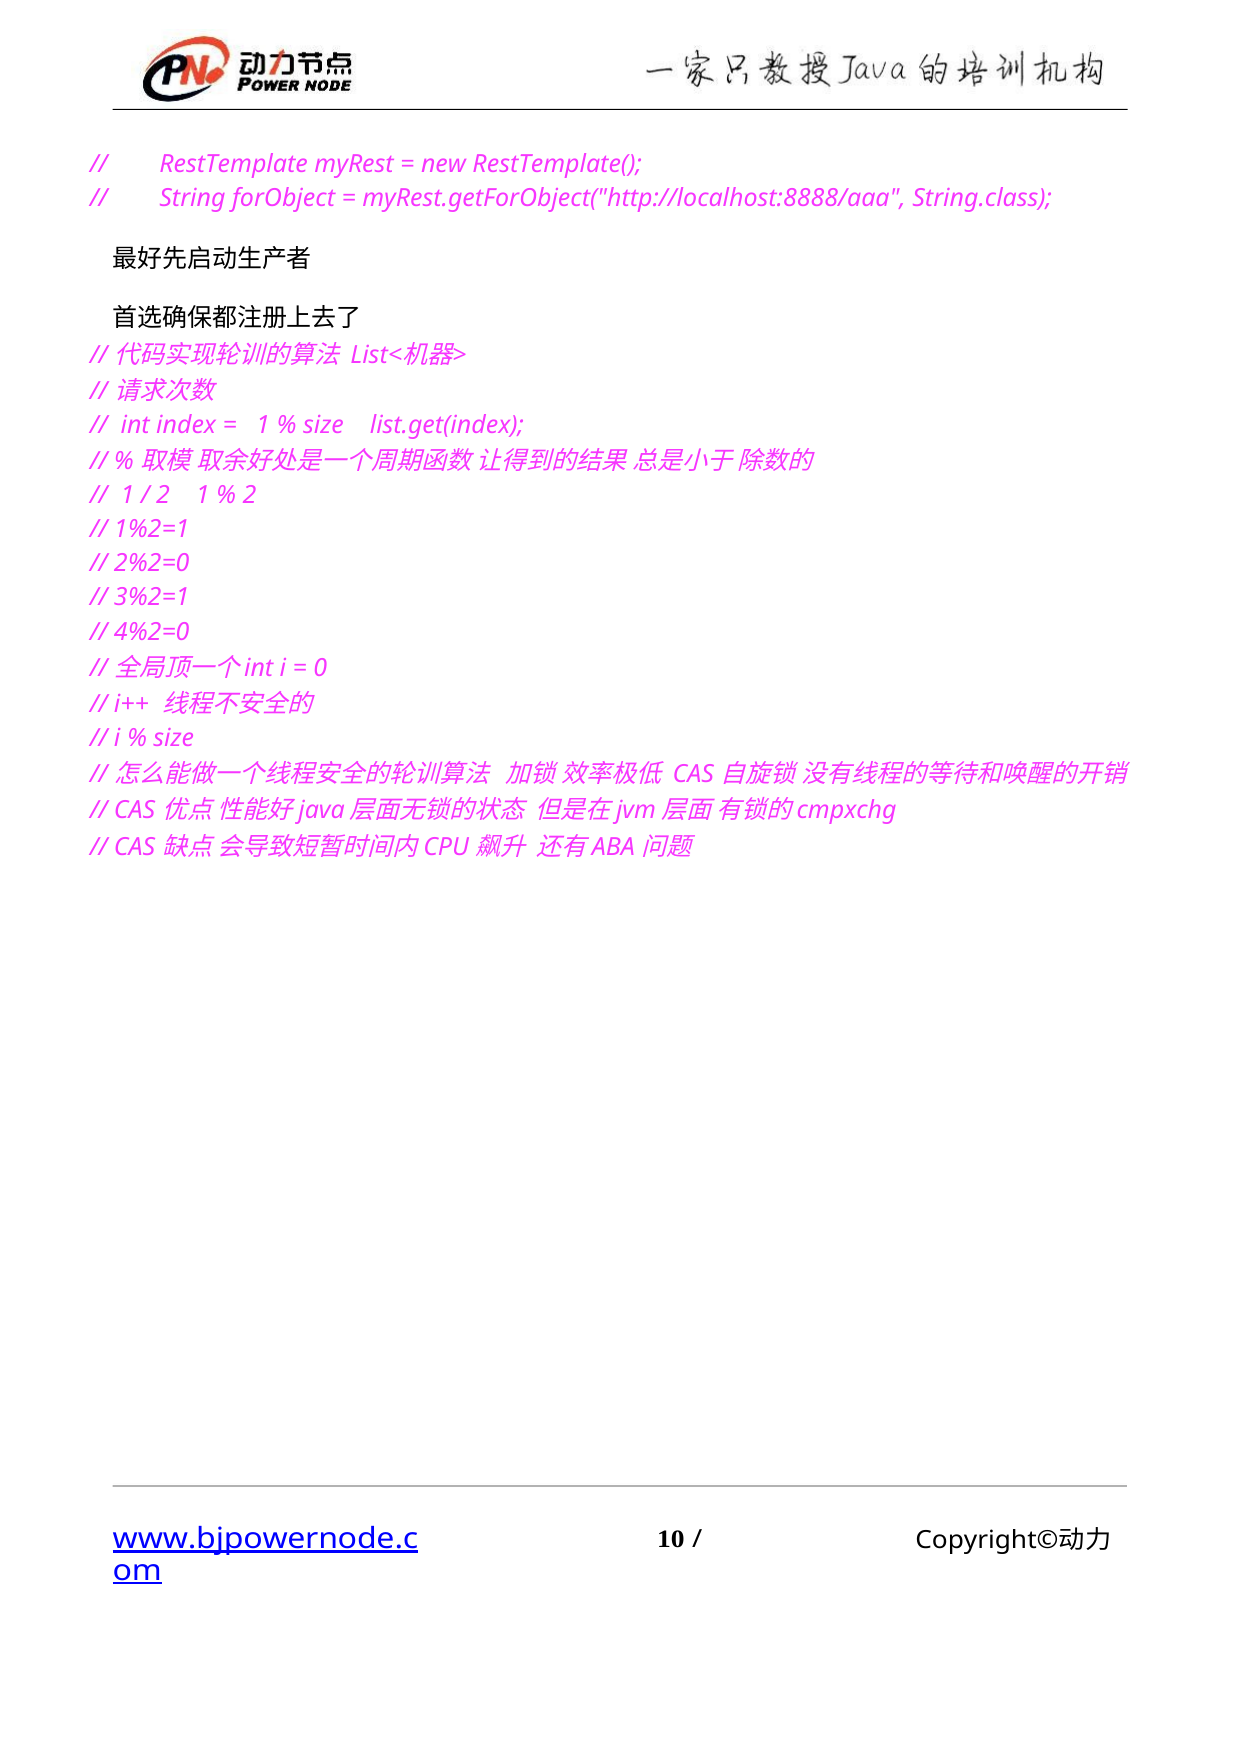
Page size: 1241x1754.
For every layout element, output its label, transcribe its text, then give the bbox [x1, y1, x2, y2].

text 最好先启动生产者 [112, 239, 1151, 275]
text 首选确保都注册上去了 [112, 300, 1151, 334]
text // 代码实现轮训的算法 List<机器> // 请求次数 // int index = 1 % size list.get(index); // % 取模 取余好处是一个周期函数 让得到的结果 总是小于 除数的 // 1 / 2 1 % 2 // 1%2=1 // 2%2=0 // 3%2=1 // 4%2=0 // 全局顶一个int i = 0 // i++ 线程不安全的 // i % size // 怎么能做一个线程安全的轮训算法 加锁 效率极低 CAS 自旋锁 没有线程的等待和唤醒的开销 // CAS 优点 性能好 java层面无锁的状态 但是在jvm层面 有锁的cmpxchg // CAS 缺点 会导致短暂时间内 CPU 飙升 还有ABA 问题 [89, 334, 1151, 862]
picture [112, 1483, 1127, 1488]
picture [131, 29, 1104, 108]
